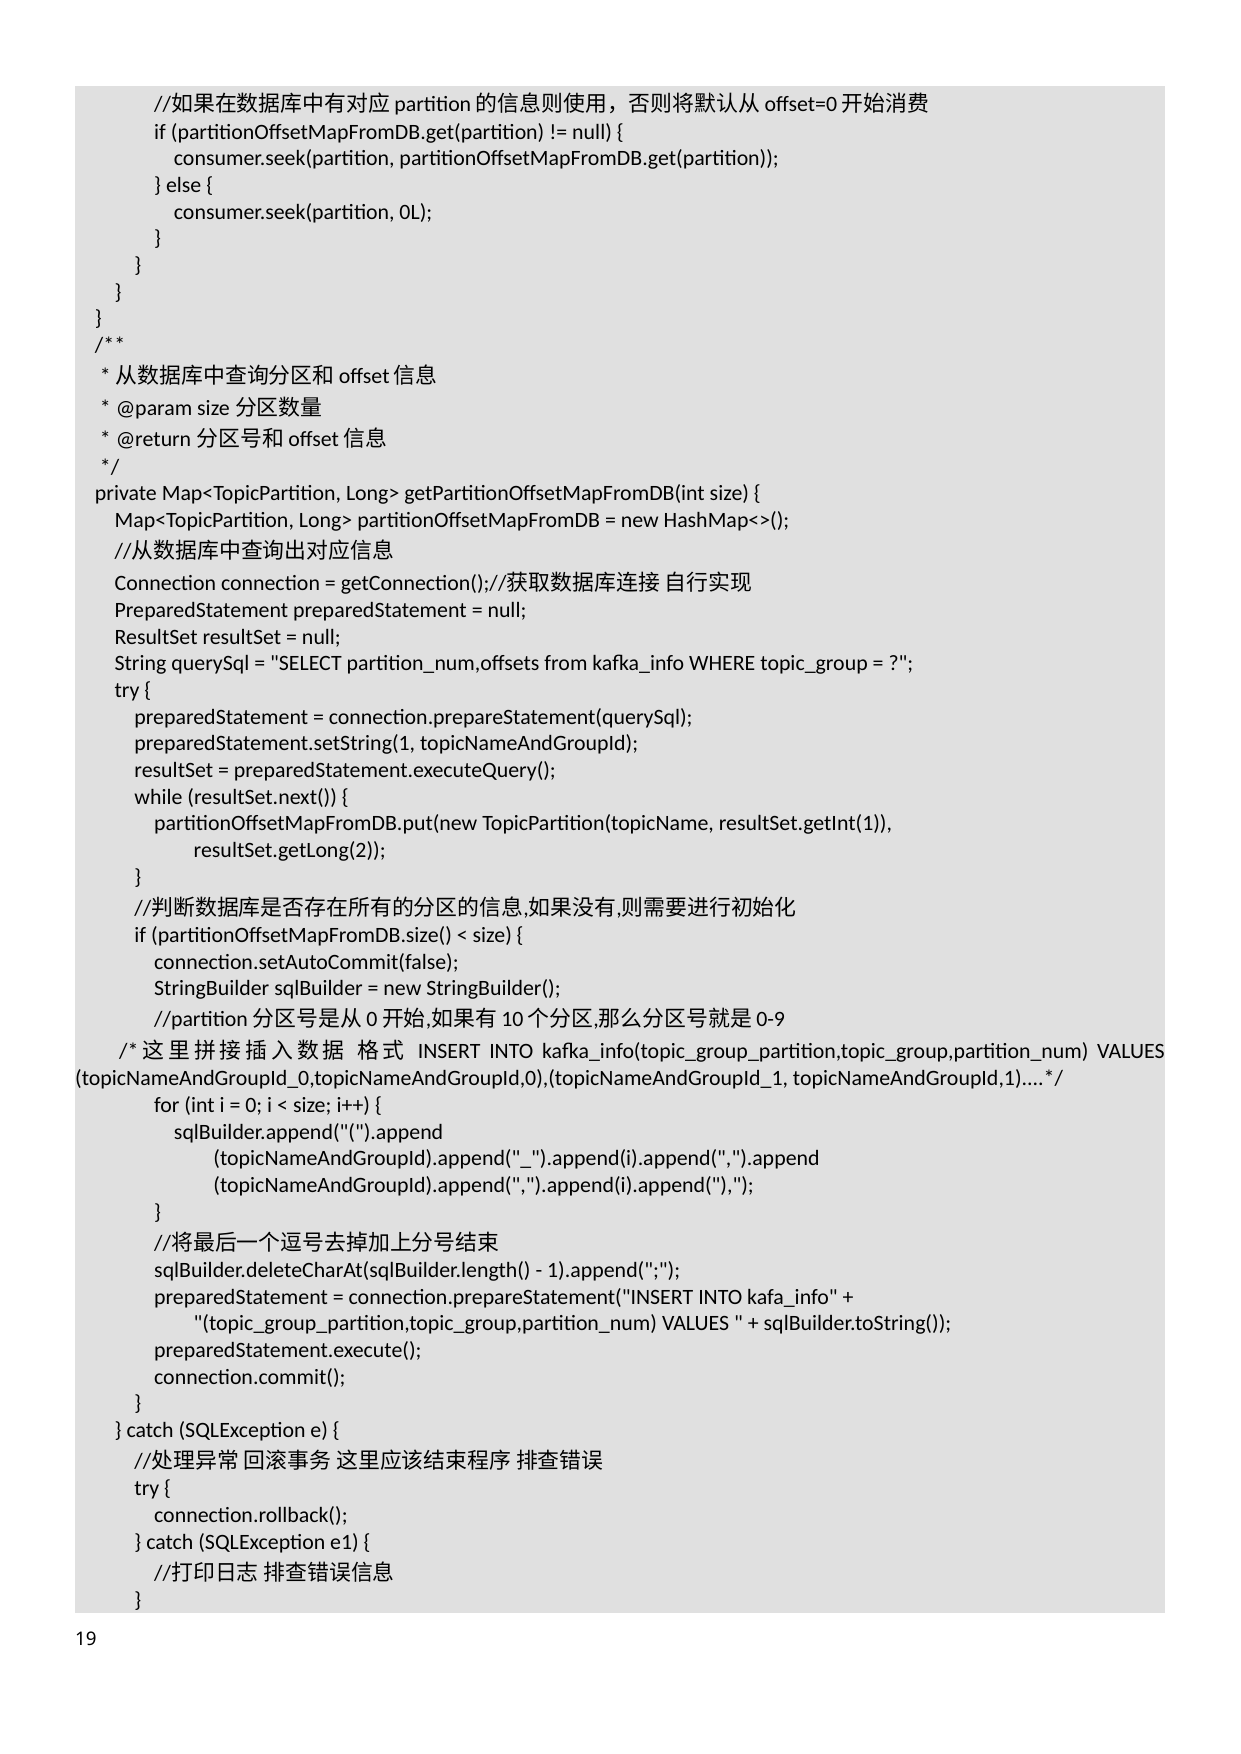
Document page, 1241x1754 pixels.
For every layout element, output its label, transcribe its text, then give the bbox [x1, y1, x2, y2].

text connection.rollback(); [75, 1501, 1165, 1528]
text preparedStatement = connection.prepareStatement("INSERT INTO kafa_info" + [75, 1283, 1165, 1309]
text resultSet = preparedStatement.executeQuery(); [75, 756, 1165, 783]
text * @return 分区号和offset信息 [75, 421, 1165, 453]
text } [75, 1198, 1165, 1224]
text //将最后一个逗号去掉加上分号结束 [75, 1224, 1165, 1256]
text partitionOffsetMapFromDB.put(new TopicPartition(topicName, resultSet.getInt(1)), [75, 809, 1165, 836]
text * 从数据库中查询分区和offset信息 [75, 358, 1165, 389]
text private Map<TopicPartition, Long> getPartitionOffsetMapFromDB(int size) { [75, 479, 1165, 506]
text } [75, 1389, 1165, 1416]
text if (partitionOffsetMapFromDB.get(partition) != null) { [75, 118, 1165, 144]
text } [75, 863, 1165, 889]
text connection.commit(); [75, 1363, 1165, 1389]
text Connection connection = getConnection();//获取数据库连接 自行实现 [75, 564, 1165, 596]
text sqlBuilder.append("(").append [75, 1118, 1165, 1144]
text } else { [75, 171, 1165, 198]
text } [75, 224, 1165, 251]
text preparedStatement = connection.prepareStatement(querySql); [75, 703, 1165, 729]
text } [75, 1586, 1165, 1613]
text /*这里拼接插入数据 格式 INSERT INTO kafka_info(topic_group_partition,topic_group,partition_num) VALUES (topicNameAndGroupId_0,topicNameAndGroupId,0),(topicNameAndGroupId_1, topicNameAndGroupId,1)....*/ [75, 1033, 1165, 1091]
text //打印日志 排查错误信息 [75, 1554, 1165, 1586]
text String querySql = "SELECT partition_num,offsets from kafka_info WHERE topic_group = ?"; [75, 649, 1165, 676]
text } catch (SQLException e1) { [75, 1528, 1165, 1554]
text /** [75, 331, 1165, 358]
text if (partitionOffsetMapFromDB.size() < size) { [75, 921, 1165, 948]
text consumer.seek(partition, partitionOffsetMapFromDB.get(partition)); [75, 144, 1165, 171]
text //partition分区号是从0开始,如果有10个分区,那么分区号就是0-9 [75, 1001, 1165, 1033]
text sqlBuilder.deleteCharAt(sqlBuilder.length() - 1).append(";"); [75, 1256, 1165, 1283]
text preparedStatement.setString(1, topicNameAndGroupId); [75, 729, 1165, 756]
text (topicNameAndGroupId).append(",").append(i).append("),"); [75, 1171, 1165, 1198]
text resultSet.getLong(2)); [75, 836, 1165, 863]
text consumer.seek(partition, 0L); [75, 198, 1165, 224]
text preparedStatement.execute(); [75, 1336, 1165, 1363]
text for (int i = 0; i < size; i++) { [75, 1091, 1165, 1118]
text } [75, 251, 1165, 278]
text StringBuilder sqlBuilder = new StringBuilder(); [75, 974, 1165, 1001]
text * @param size 分区数量 [75, 389, 1165, 421]
text Map<TopicPartition, Long> partitionOffsetMapFromDB = new HashMap<>(); [75, 506, 1165, 533]
text //处理异常 回滚事务 这里应该结束程序 排查错误 [75, 1443, 1165, 1474]
text */ [75, 453, 1165, 479]
text connection.setAutoCommit(false); [75, 948, 1165, 974]
text while (resultSet.next()) { [75, 783, 1165, 809]
text ResultSet resultSet = null; [75, 623, 1165, 649]
text //从数据库中查询出对应信息 [75, 533, 1165, 564]
text try { [75, 1474, 1165, 1501]
text } [75, 304, 1165, 331]
text //判断数据库是否存在所有的分区的信息,如果没有,则需要进行初始化 [75, 889, 1165, 921]
text "(topic_group_partition,topic_group,partition_num) VALUES " + sqlBuilder.toString()); [75, 1309, 1165, 1336]
text (topicNameAndGroupId).append("_").append(i).append(",").append [75, 1144, 1165, 1171]
text PreparedStatement preparedStatement = null; [75, 596, 1165, 623]
text } [75, 278, 1165, 304]
text //如果在数据库中有对应partition的信息则使用，否则将默认从offset=0开始消费 [75, 86, 1165, 118]
text try { [75, 676, 1165, 703]
text } catch (SQLException e) { [75, 1416, 1165, 1443]
